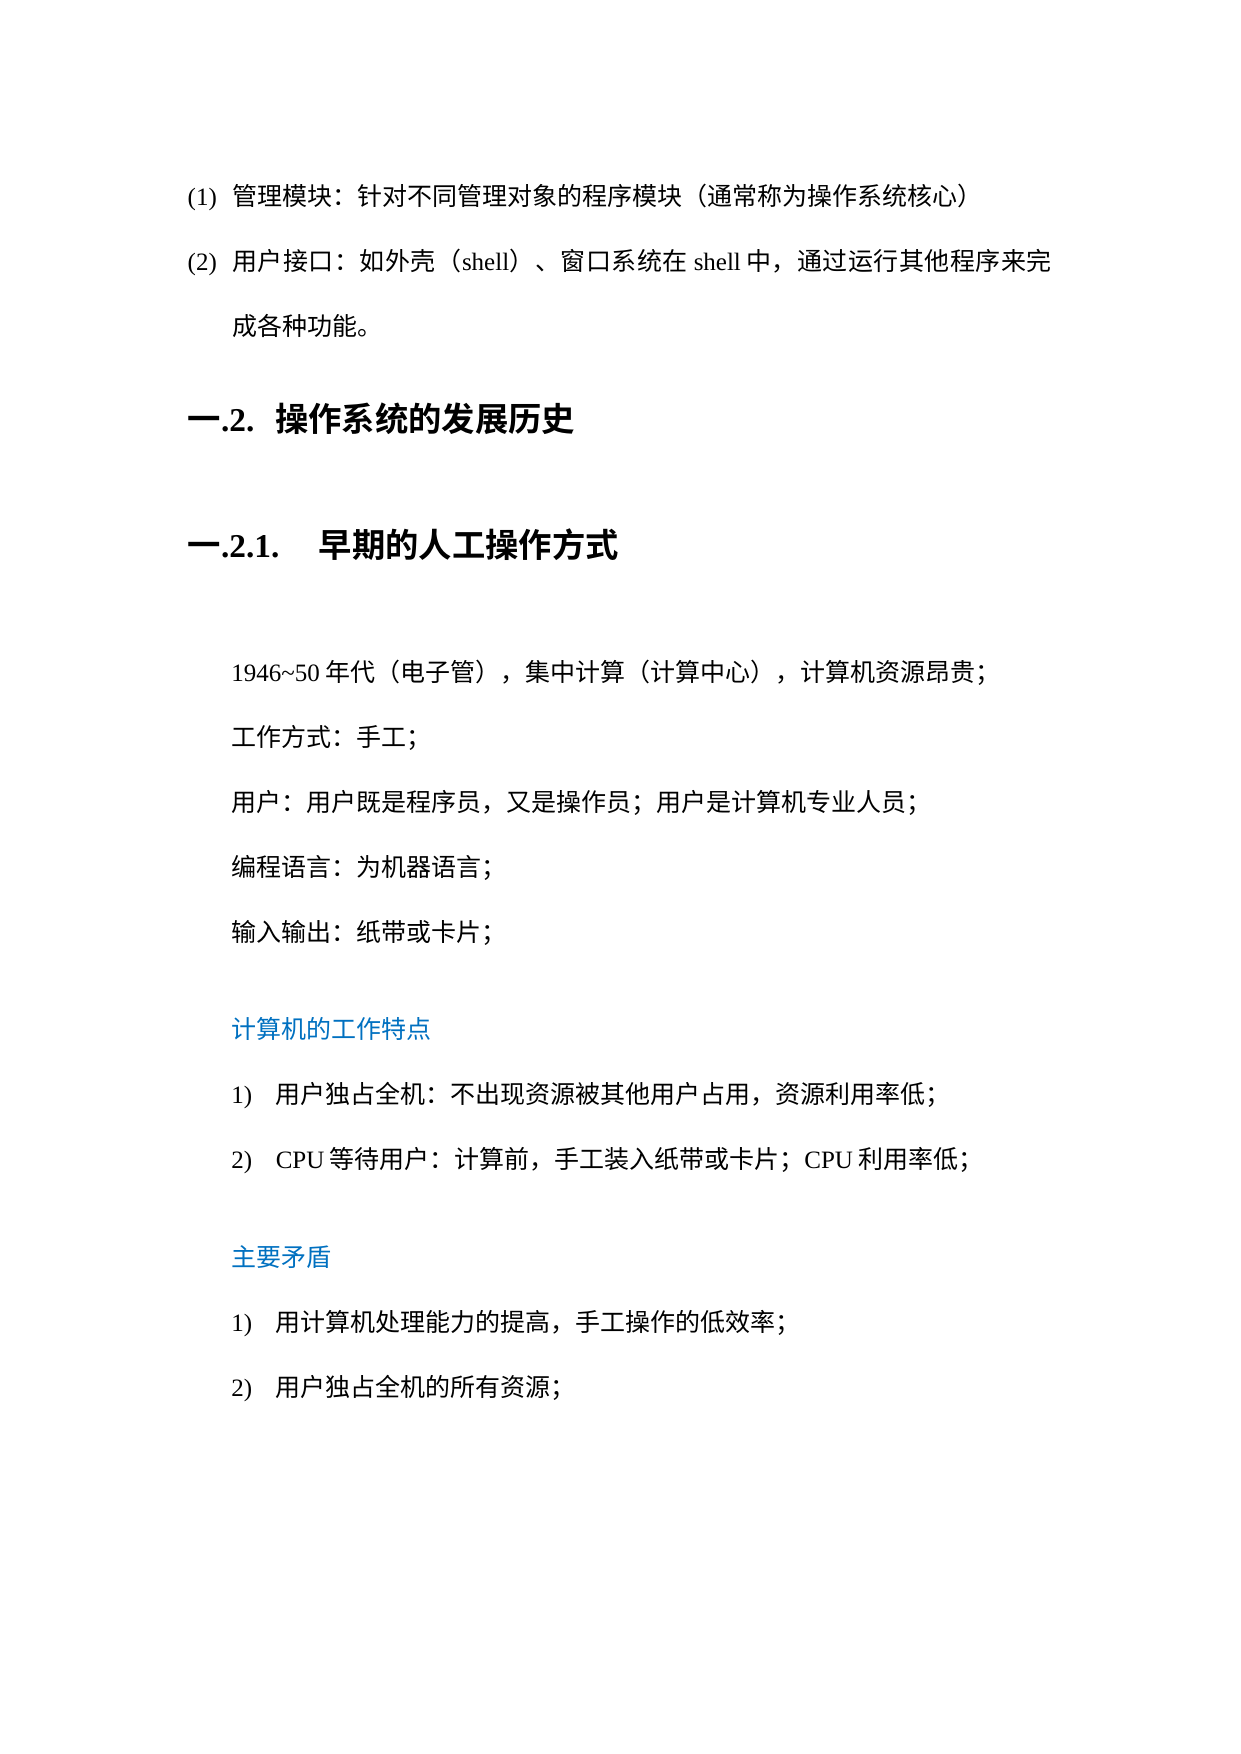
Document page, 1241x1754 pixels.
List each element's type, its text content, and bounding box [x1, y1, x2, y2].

text 计算机的工作特点 [187, 995, 1053, 1060]
subtitle 操作系统的发展历史 [187, 384, 1053, 449]
text 工作方式：手工； [187, 703, 1053, 768]
list 主要矛盾 [187, 1223, 1053, 1288]
list 用计算机处理能力的提高，手工操作的低效率； [231, 1288, 1053, 1353]
list 用户接口：如外壳（shell）、窗口系统在shell中，通过运行其他程序来完成各种功能。 [187, 227, 1053, 357]
subtitle 早期的人工操作方式 [187, 511, 1053, 576]
text 编程语言：为机器语言； [187, 833, 1053, 898]
list CPU等待用户：计算前，手工装入纸带或卡片；CPU利用率低； [231, 1125, 1053, 1190]
text 输入输出：纸带或卡片； [187, 898, 1053, 963]
list 管理模块：针对不同管理对象的程序模块（通常称为操作系统核心） [187, 162, 1053, 227]
list 用户独占全机：不出现资源被其他用户占用，资源利用率低； [231, 1060, 1053, 1125]
text 1946~50年代（电子管），集中计算（计算中心），计算机资源昂贵； [187, 638, 1053, 703]
list 用户独占全机的所有资源； [231, 1353, 1053, 1418]
text 用户：用户既是程序员，又是操作员；用户是计算机专业人员； [187, 768, 1053, 833]
